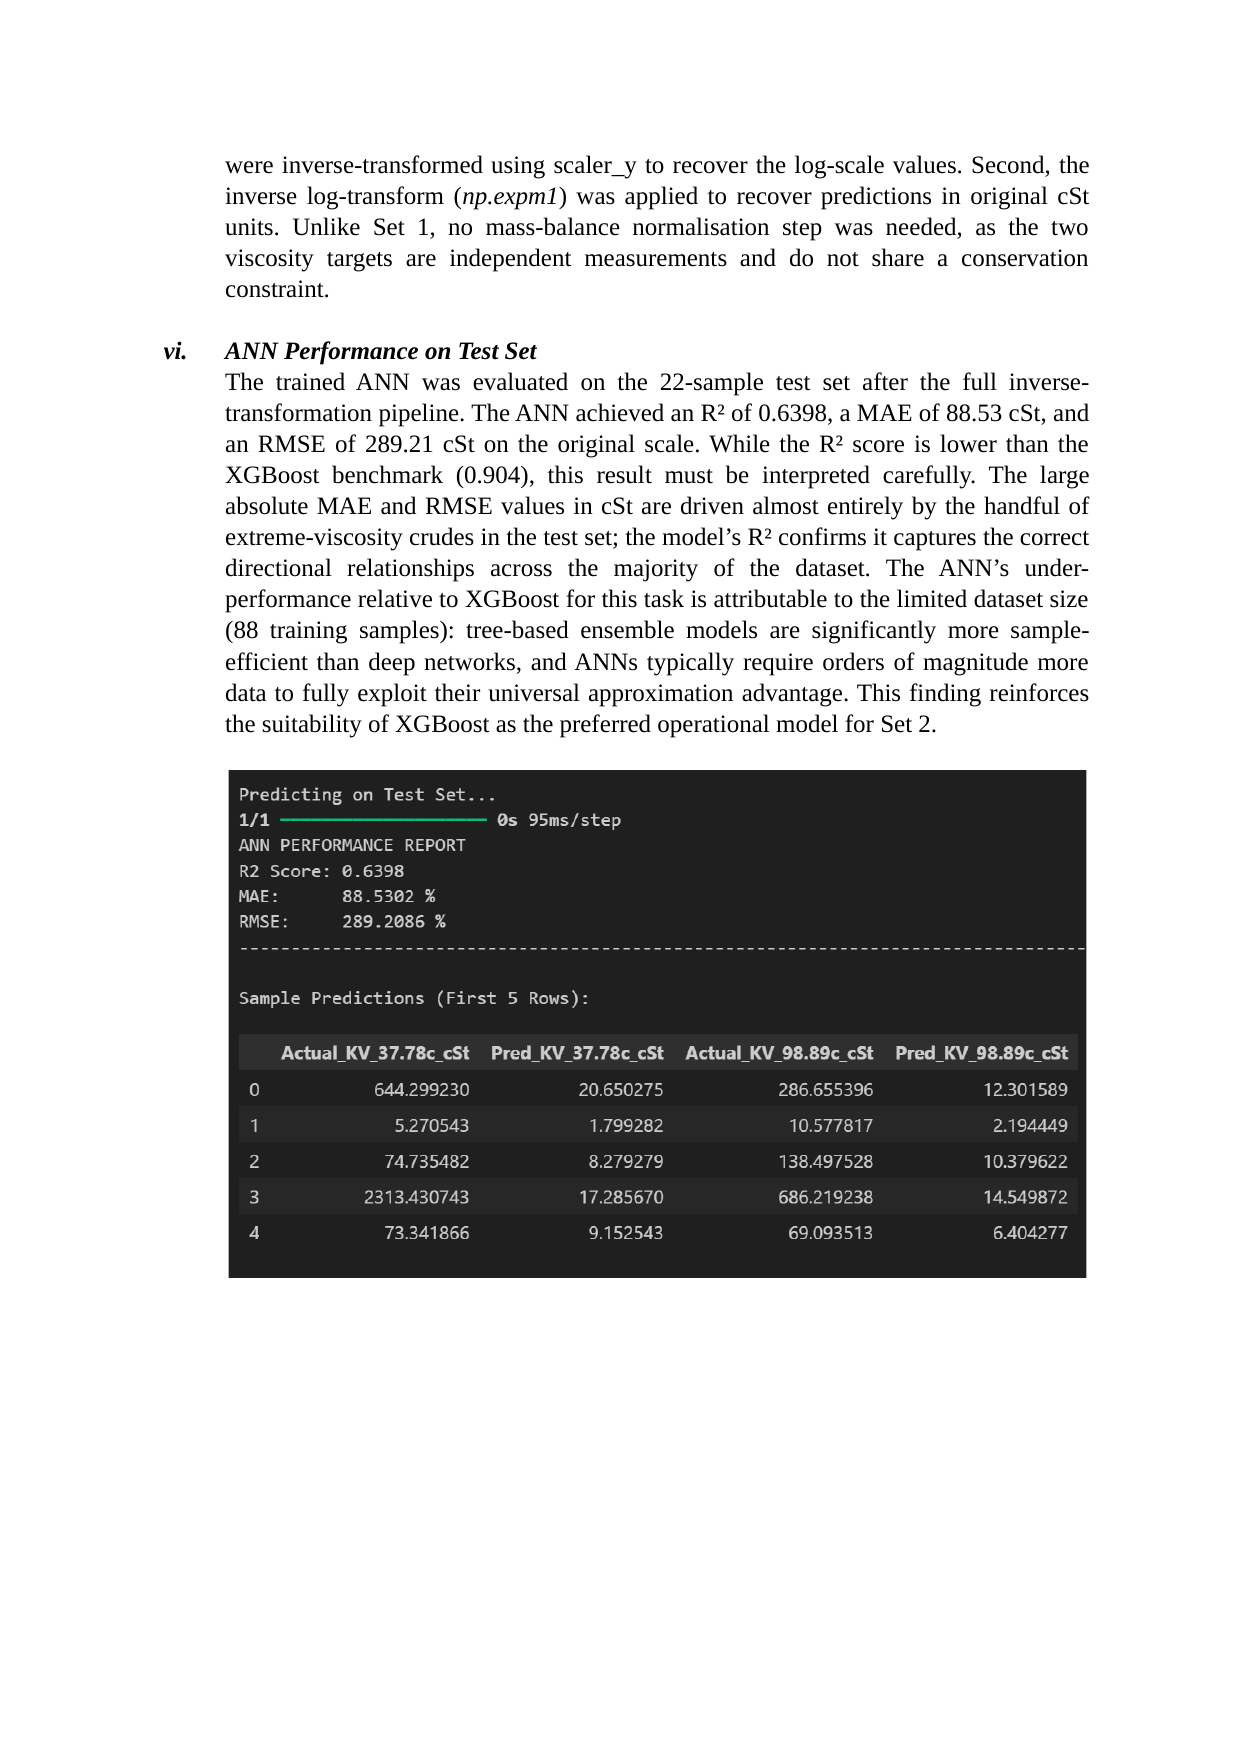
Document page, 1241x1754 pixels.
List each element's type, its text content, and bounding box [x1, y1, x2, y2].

picture [225, 150, 1096, 417]
list Post-Prediction Inverse Transformation [187, 822, 1090, 851]
list ANN Performance on Test Set [187, 1102, 1090, 1131]
list The model was compiled using the Adam optimiser with a learning rate of 0.01 (higher than the 0.001 used in Set 1, reflecting the need for faster convergence on the more numerically stable log-transformed targets) and Mean Squared Error (MSE) as the loss function. Training was configured for a maximum of 1000 epochs with a batch size of 4 to provide fine-grained gradient updates. Two callbacks were employed to ensure training quality. Early Stopping was configured to monitor validation loss with a patience of 50 epochs, halting training automatically and restoring the best weights if no improvement was observed. TensorBoard logging was also enabled for epoch-by-epoch visualisation of training and validation loss curves. The validation data was the held-out test set (22 samples), evaluated at each epoch without being used to update weights. [225, 481, 1090, 820]
list The trained ANN was evaluated on the 22-sample test set after the full inverse-transformation pipeline. The ANN achieved an R² of 0.6398, a MAE of 88.53 cSt, and an RMSE of 289.21 cSt on the original scale. While the R² score is lower than the XGBoost benchmark (0.904), this result must be interpreted carefully. The large absolute MAE and RMSE values in cSt are driven almost entirely by the handful of extreme-viscosity crudes in the test set; the model’s R² confirms it captures the correct directional relationships across the majority of the dataset. The ANN’s under-performance relative to XGBoost for this task is attributable to the limited dataset size (88 training samples): tree-based ensemble models are significantly more sample-efficient than deep networks, and ANNs typically require orders of magnitude more data to fully exploit their universal approximation advantage. This finding reinforces the suitability of XGBoost as the preferred operational model for Set 2. [225, 1133, 1090, 1503]
list Training Configuration [187, 450, 1090, 479]
list After generating predictions on the scaled test set, a two-step inverse transformation was applied to recover physically interpretable values. First, the scaled predictions were inverse-transformed using scaler_y to recover the log-scale values. Second, the inverse log-transform (np.expm1) was applied to recover predictions in original cSt units. Unlike Set 1, no mass-balance normalisation step was needed, as the two viscosity targets are independent measurements and do not share a conservation constraint. [225, 853, 1090, 1068]
